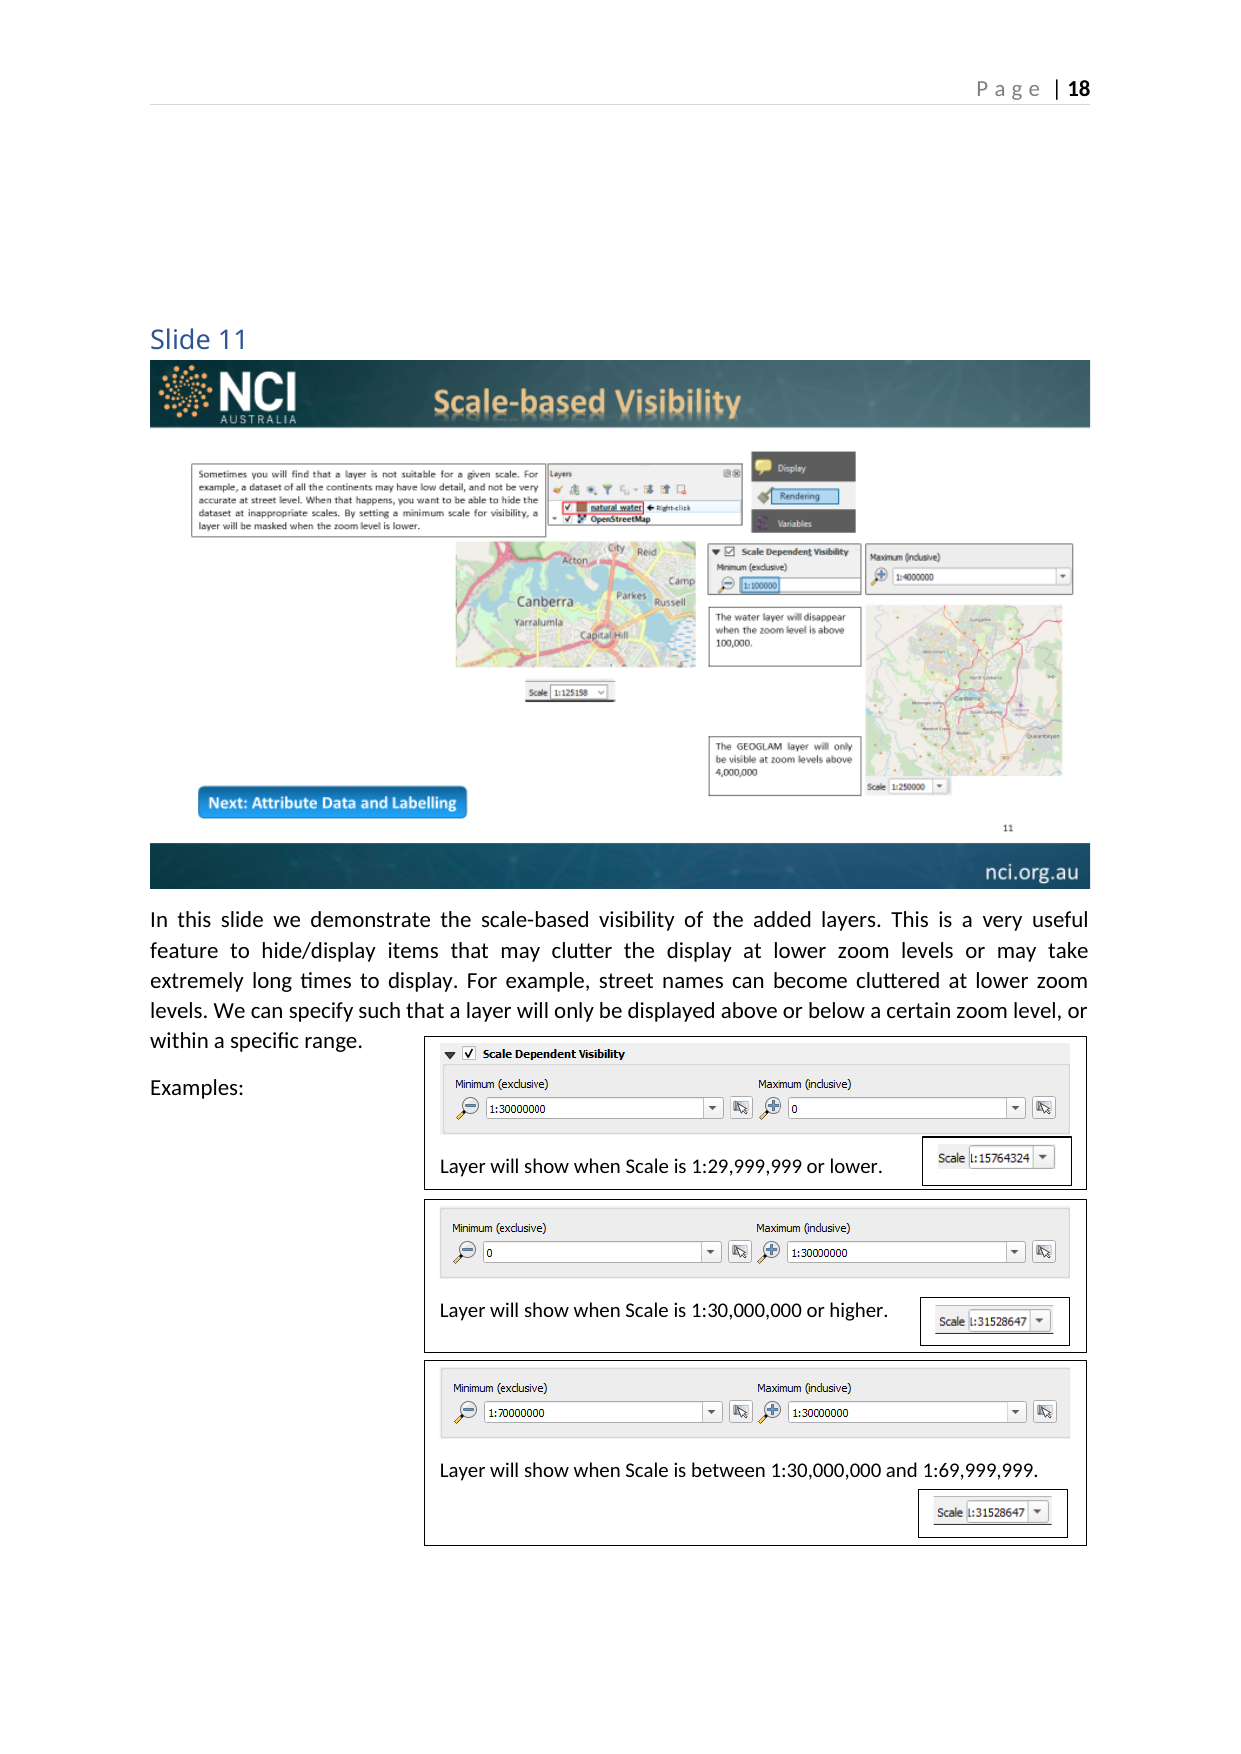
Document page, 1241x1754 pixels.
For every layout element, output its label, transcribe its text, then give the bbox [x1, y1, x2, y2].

picture [439, 1043, 1070, 1135]
picture [933, 1496, 1052, 1525]
picture [937, 1144, 1056, 1169]
picture [439, 1206, 1071, 1279]
picture [439, 1367, 1071, 1439]
text Examples: [150, 1073, 424, 1101]
picture [935, 1305, 1054, 1334]
picture [150, 360, 1091, 889]
text In this slide we demonstrate the scale-based visibility of the added layers. This is a very useful feature to hide/display items that may clutter the display at lower zoom levels or may take extremely long times to display. For example, street names can become cluttered at lower zoom levels. We can specify such that a layer will only be displayed above or below a certain zoom level, or within a specific range. [150, 906, 1090, 1054]
subtitle Slide 11 [150, 320, 1090, 357]
